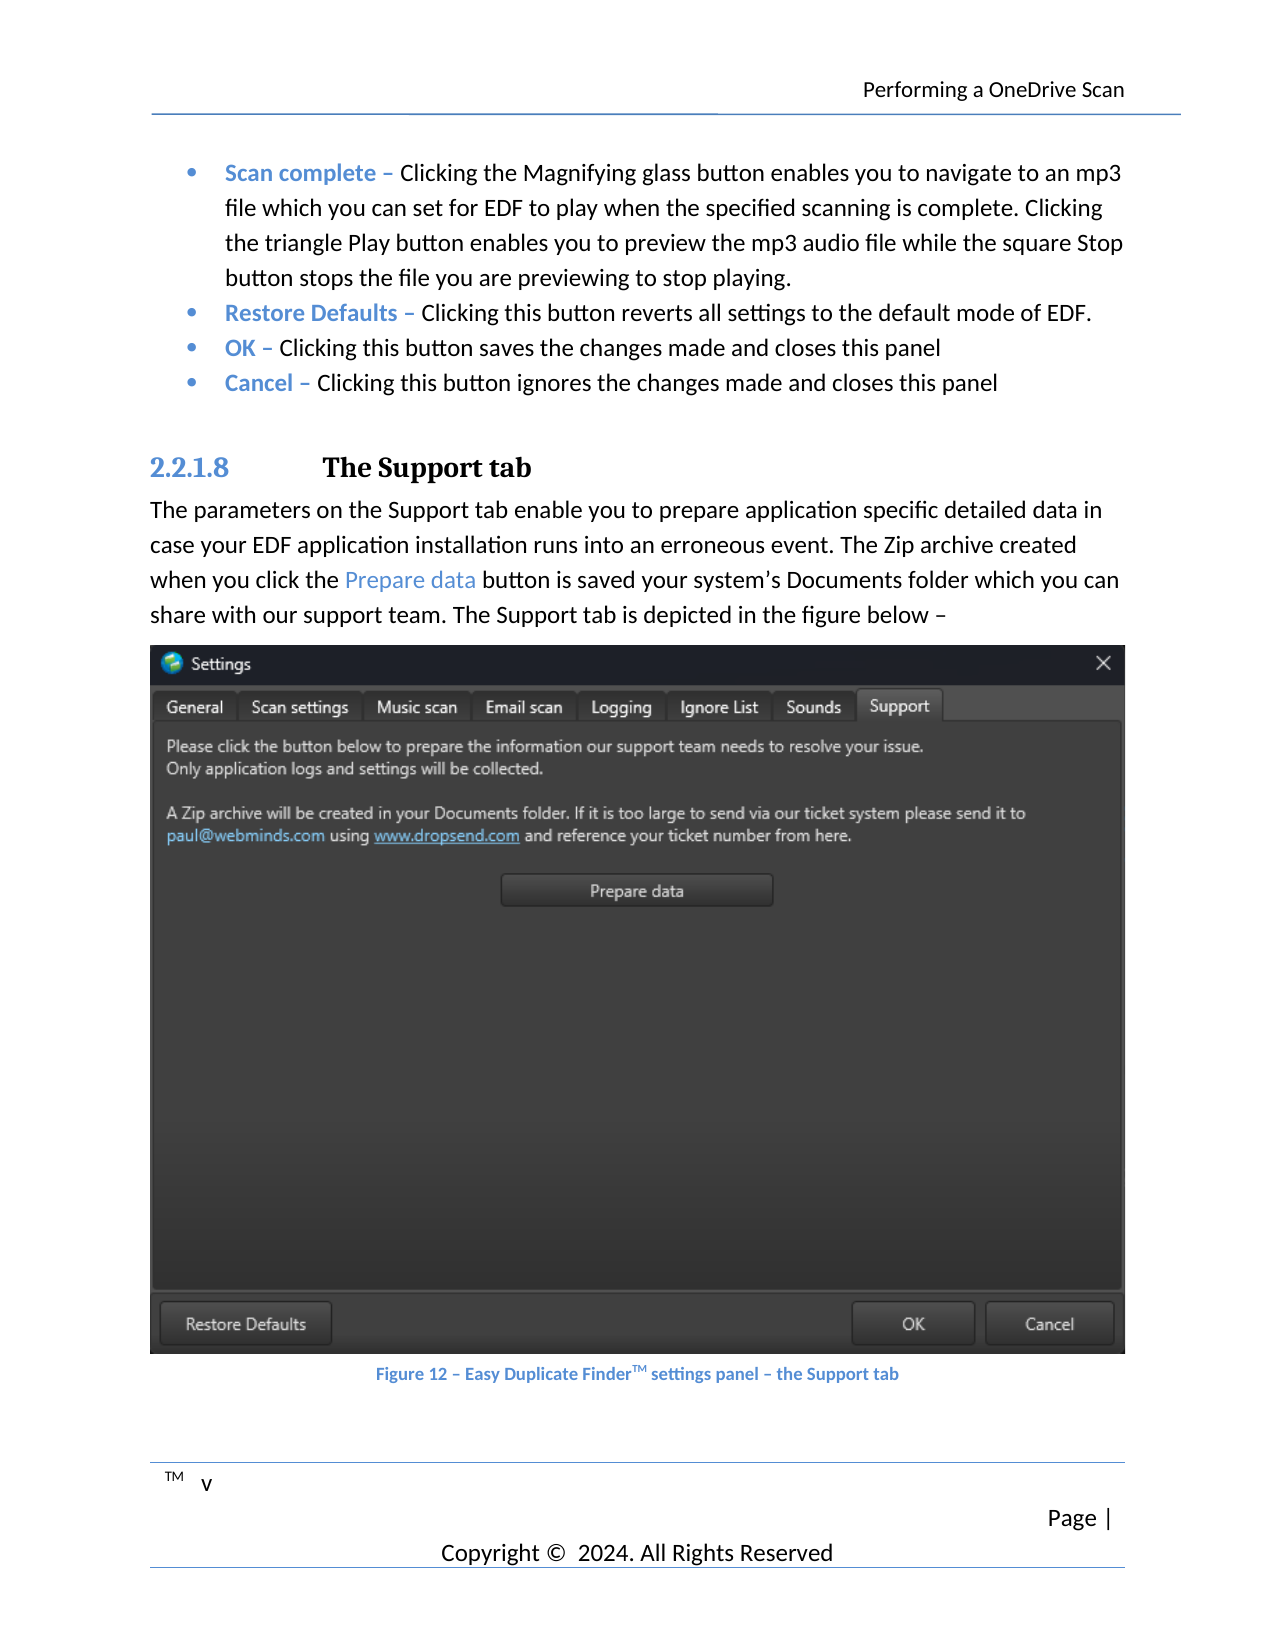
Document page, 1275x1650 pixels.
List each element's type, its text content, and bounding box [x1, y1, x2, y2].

subtitle The Support tab [150, 452, 1125, 485]
list Restore Defaults – Clicking this button reverts all settings to the default mode of EDF. [187, 297, 1125, 327]
list Scan complete – Clicking the Magnifying glass button enables you to navigate to an mp3 file which you can set for EDF to play when the specified scanning is complete. Clicking the triangle Play button enables you to preview the mp3 audio file while the square Stop button stops the file you are previewing to stop playing. [187, 157, 1125, 292]
list Cancel – Clicking this button ignores the changes made and closes this panel [187, 367, 1125, 397]
text The parameters on the Support tab enable you to prepare application specific detailed data in case your EDF application installation runs into an erroneous event. The Zip archive created when you click the Prepare data button is saved your system’s Documents folder which you can share with our support team. The Support tab is depicted in the figure below – [150, 494, 1125, 630]
picture [150, 645, 1125, 1354]
list OK – Clicking this button saves the changes made and closes this panel [187, 332, 1125, 362]
